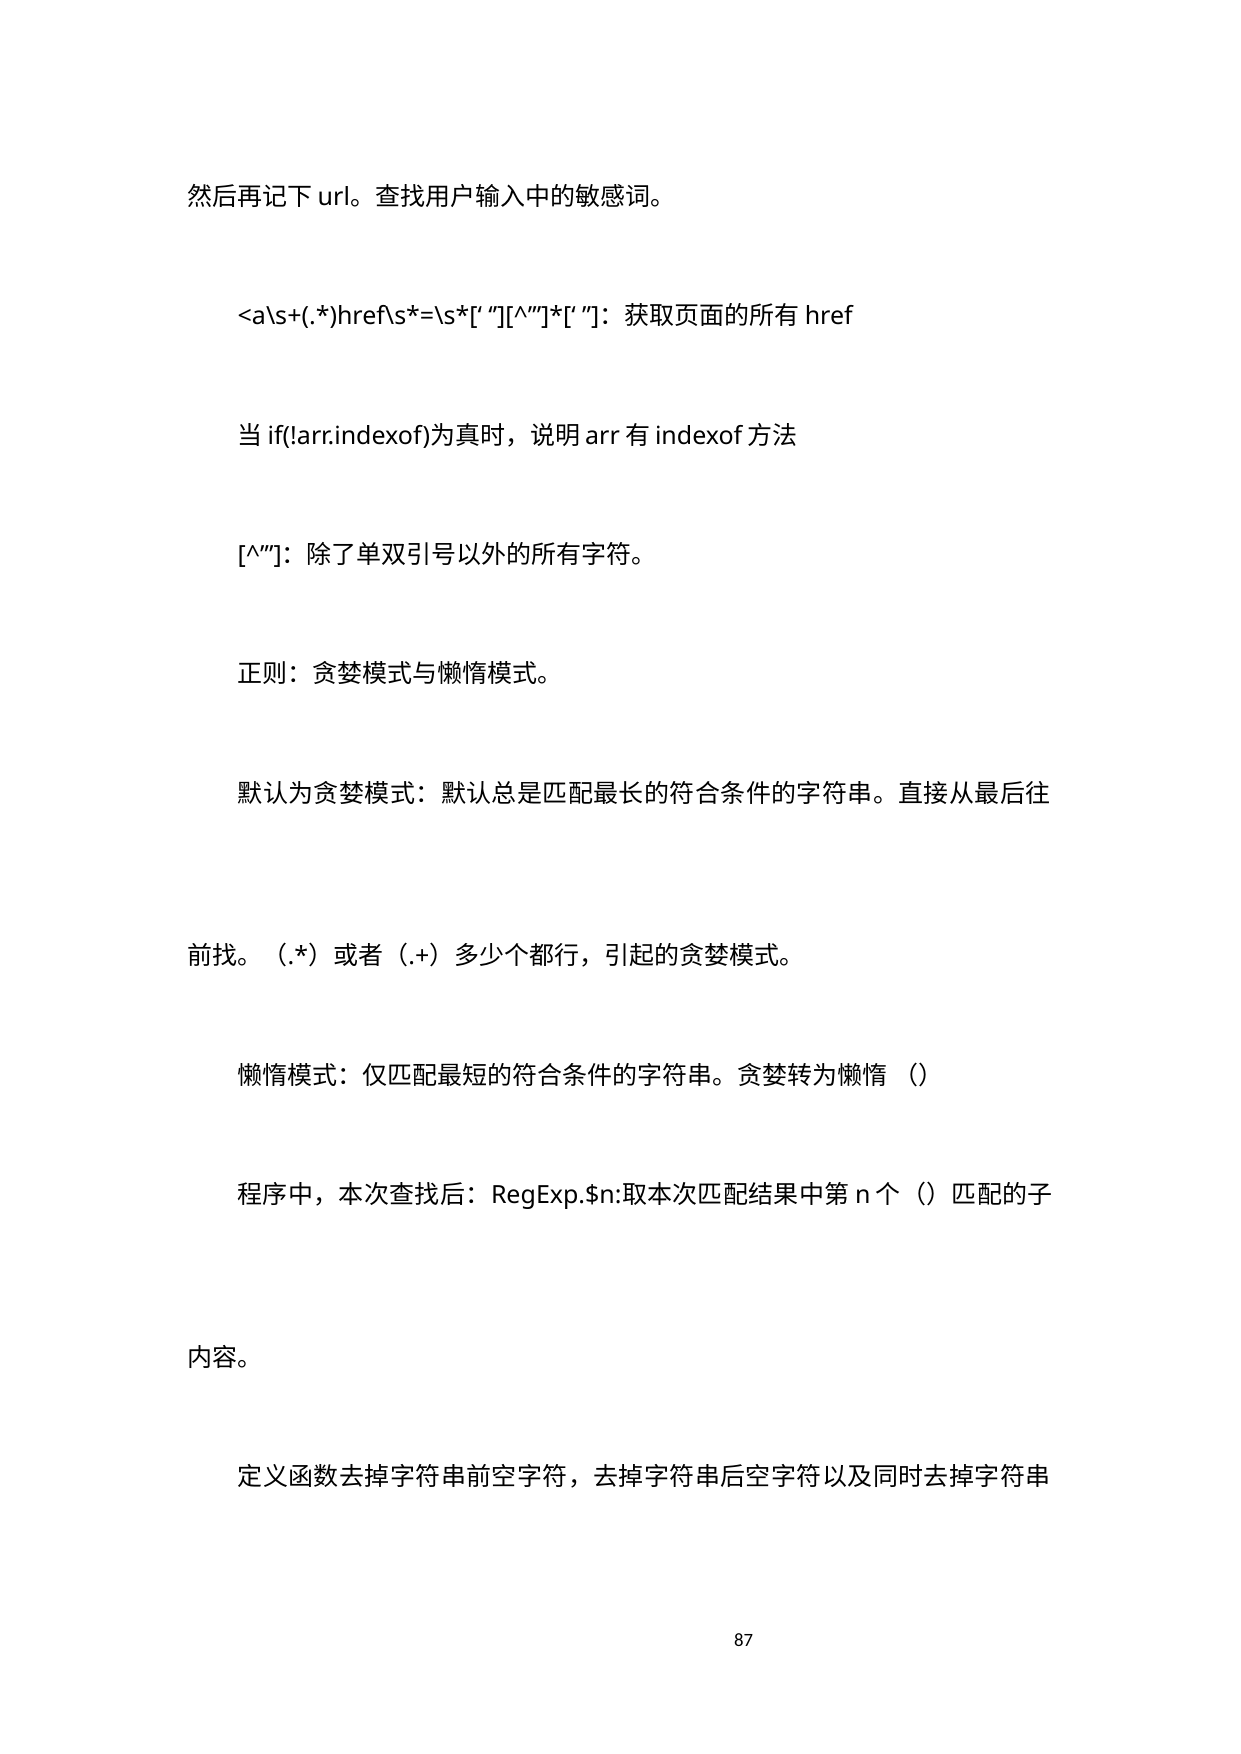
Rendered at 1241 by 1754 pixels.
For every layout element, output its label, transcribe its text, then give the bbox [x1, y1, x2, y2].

text 正则：贪婪模式与懒惰模式。 [187, 639, 1053, 704]
text 程序中，本次查找后：RegExp.$n:取本次匹配结果中第n个（）匹配的子内容。 [187, 1160, 1053, 1388]
text [^’”]：除了单双引号以外的所有字符。 [187, 520, 1053, 585]
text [187, 162, 1053, 227]
text 默认为贪婪模式：默认总是匹配最长的符合条件的字符串。直接从最后往前找。（.*）或者（.+）多少个都行，引起的贪婪模式。 [187, 759, 1053, 986]
text 当if(!arr.indexof)为真时，说明arr有indexof方法 [187, 401, 1053, 466]
text 懒惰模式：仅匹配最短的符合条件的字符串。贪婪转为懒惰 （） [187, 1041, 1053, 1106]
text <a\s+(.*)href\s*=\s*[‘ ‘’][^’”]*[‘ ”]：获取页面的所有href [187, 281, 1053, 346]
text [187, 1442, 1053, 1507]
